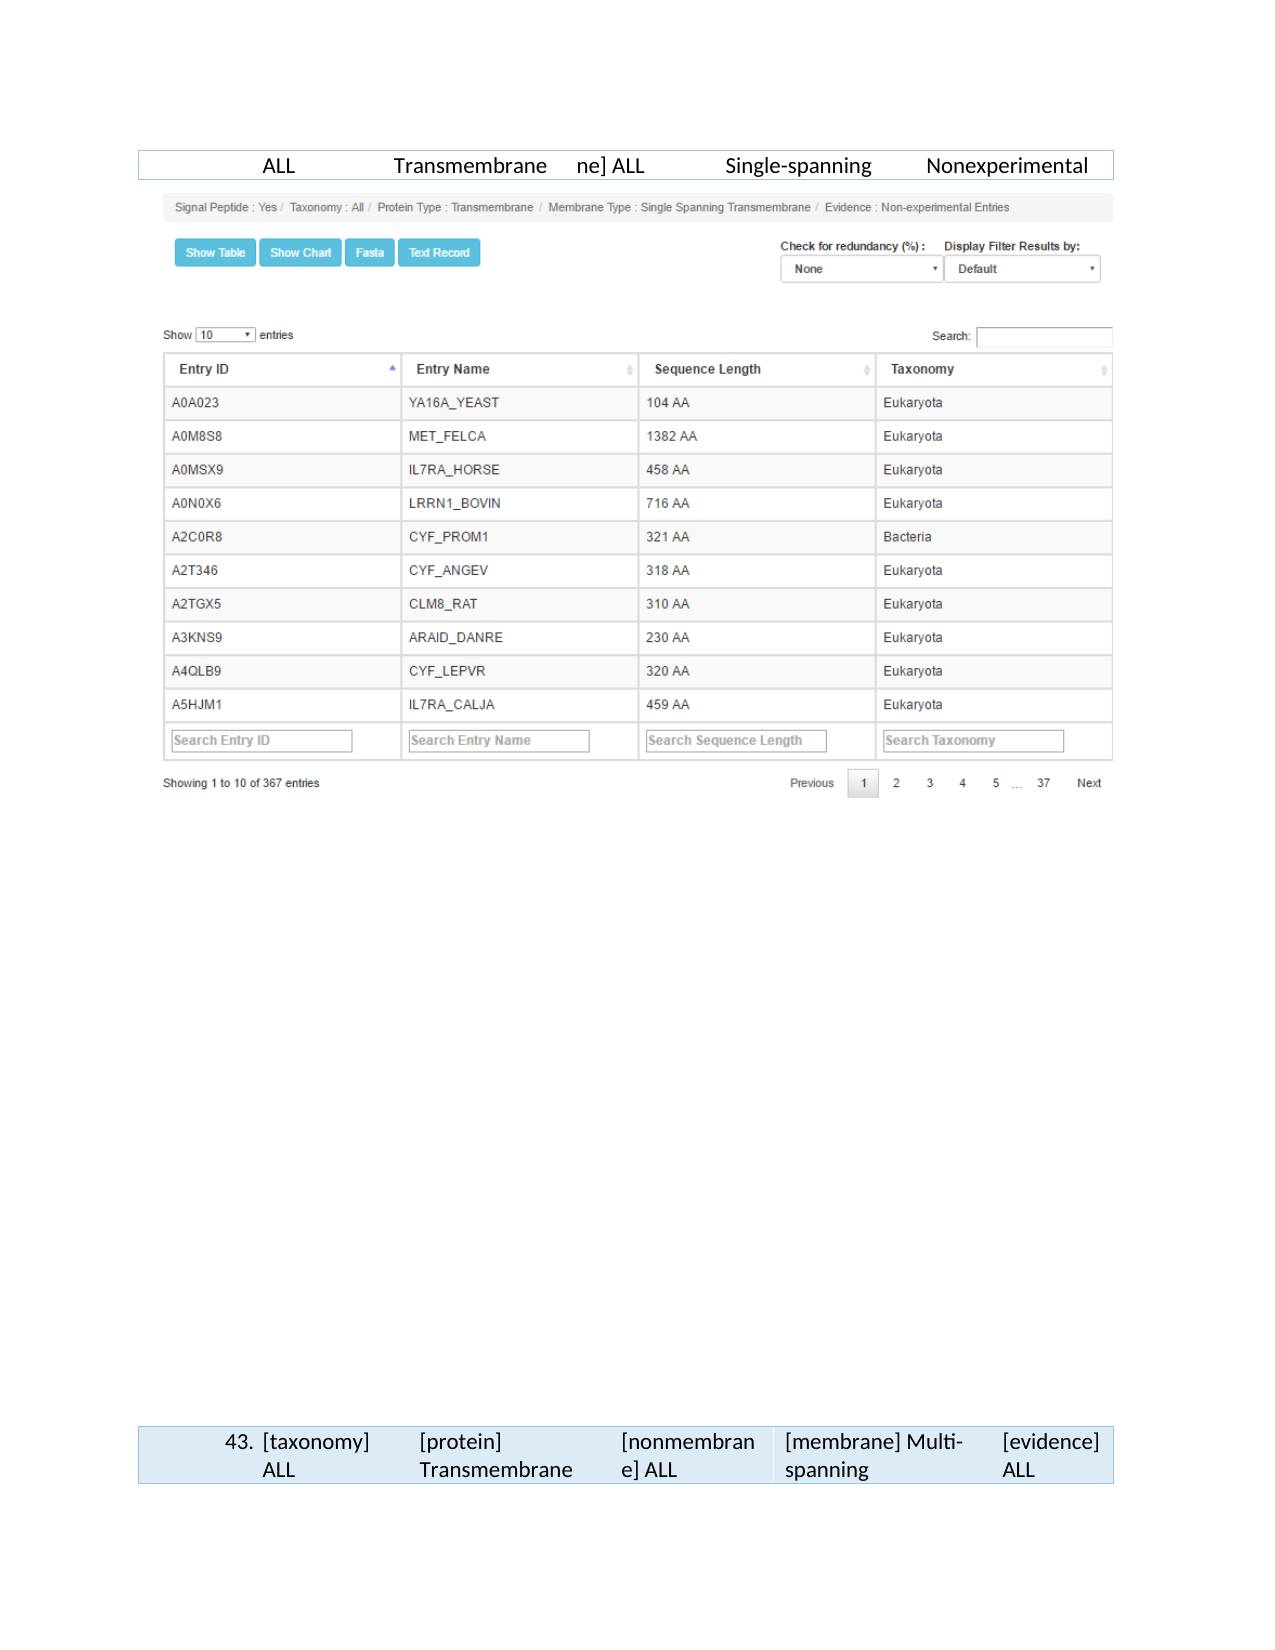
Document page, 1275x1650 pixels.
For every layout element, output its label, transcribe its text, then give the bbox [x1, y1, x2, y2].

table_header [nonmembrane] ALL [565, 151, 714, 179]
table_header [714, 151, 915, 179]
table_header [protein] Transmembrane [408, 1427, 610, 1483]
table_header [383, 151, 565, 179]
picture [150, 180, 1125, 798]
table_header [taxonomy] ALL [139, 1427, 408, 1483]
table_header [evidence] ALL [991, 1427, 1113, 1483]
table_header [915, 151, 1113, 179]
table_header [nonmembrane] ALL [610, 1427, 773, 1483]
table_header [membrane] Multi-spanning [774, 1427, 991, 1483]
table_header [taxonomy] ALL [139, 151, 382, 179]
